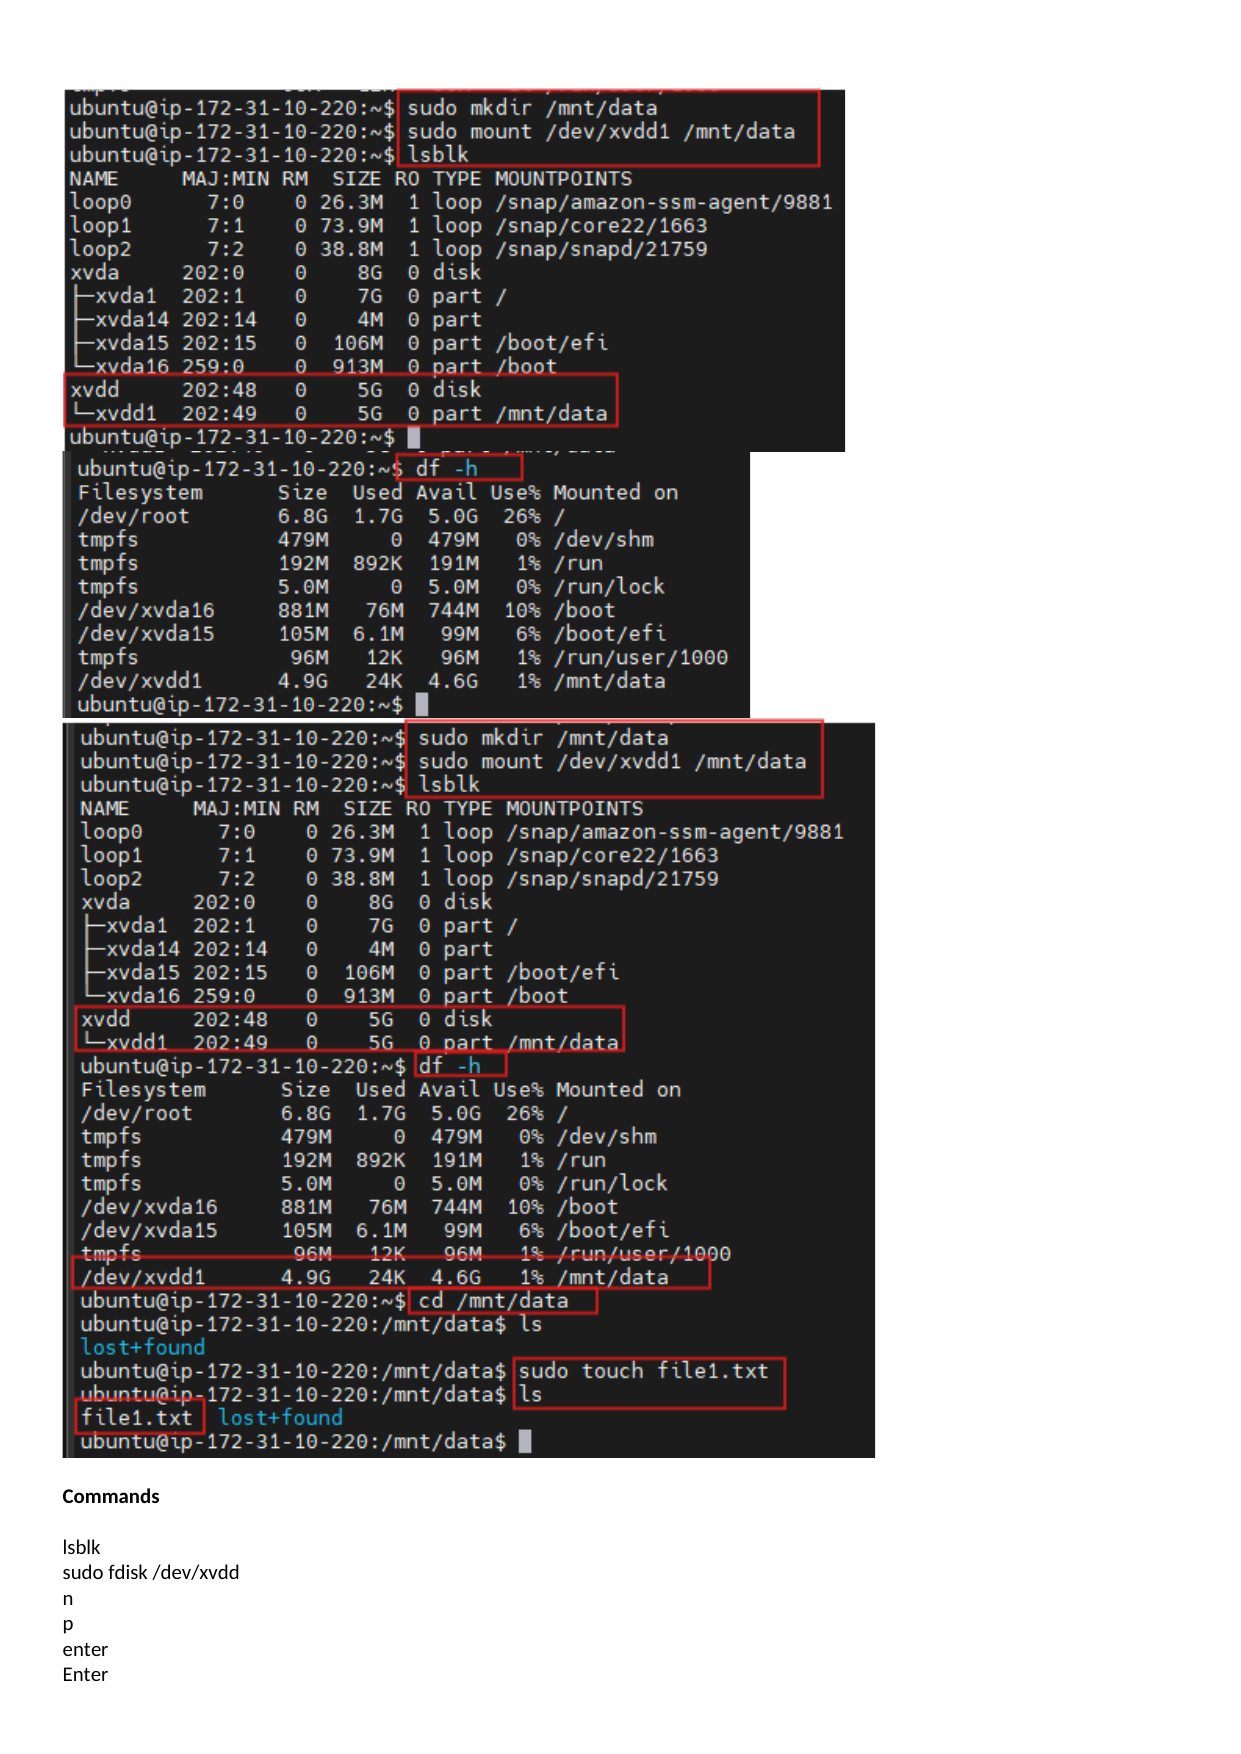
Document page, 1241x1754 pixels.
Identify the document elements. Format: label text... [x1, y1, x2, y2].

text lsblk [62, 1534, 1167, 1559]
text Commands [62, 1483, 1167, 1509]
text enter [62, 1636, 1167, 1661]
text p [62, 1610, 1167, 1636]
picture [62, 87, 876, 1458]
text n [62, 1585, 1167, 1610]
text Enter [62, 1661, 1167, 1687]
text sudo fdisk /dev/xvdd [62, 1559, 1167, 1585]
